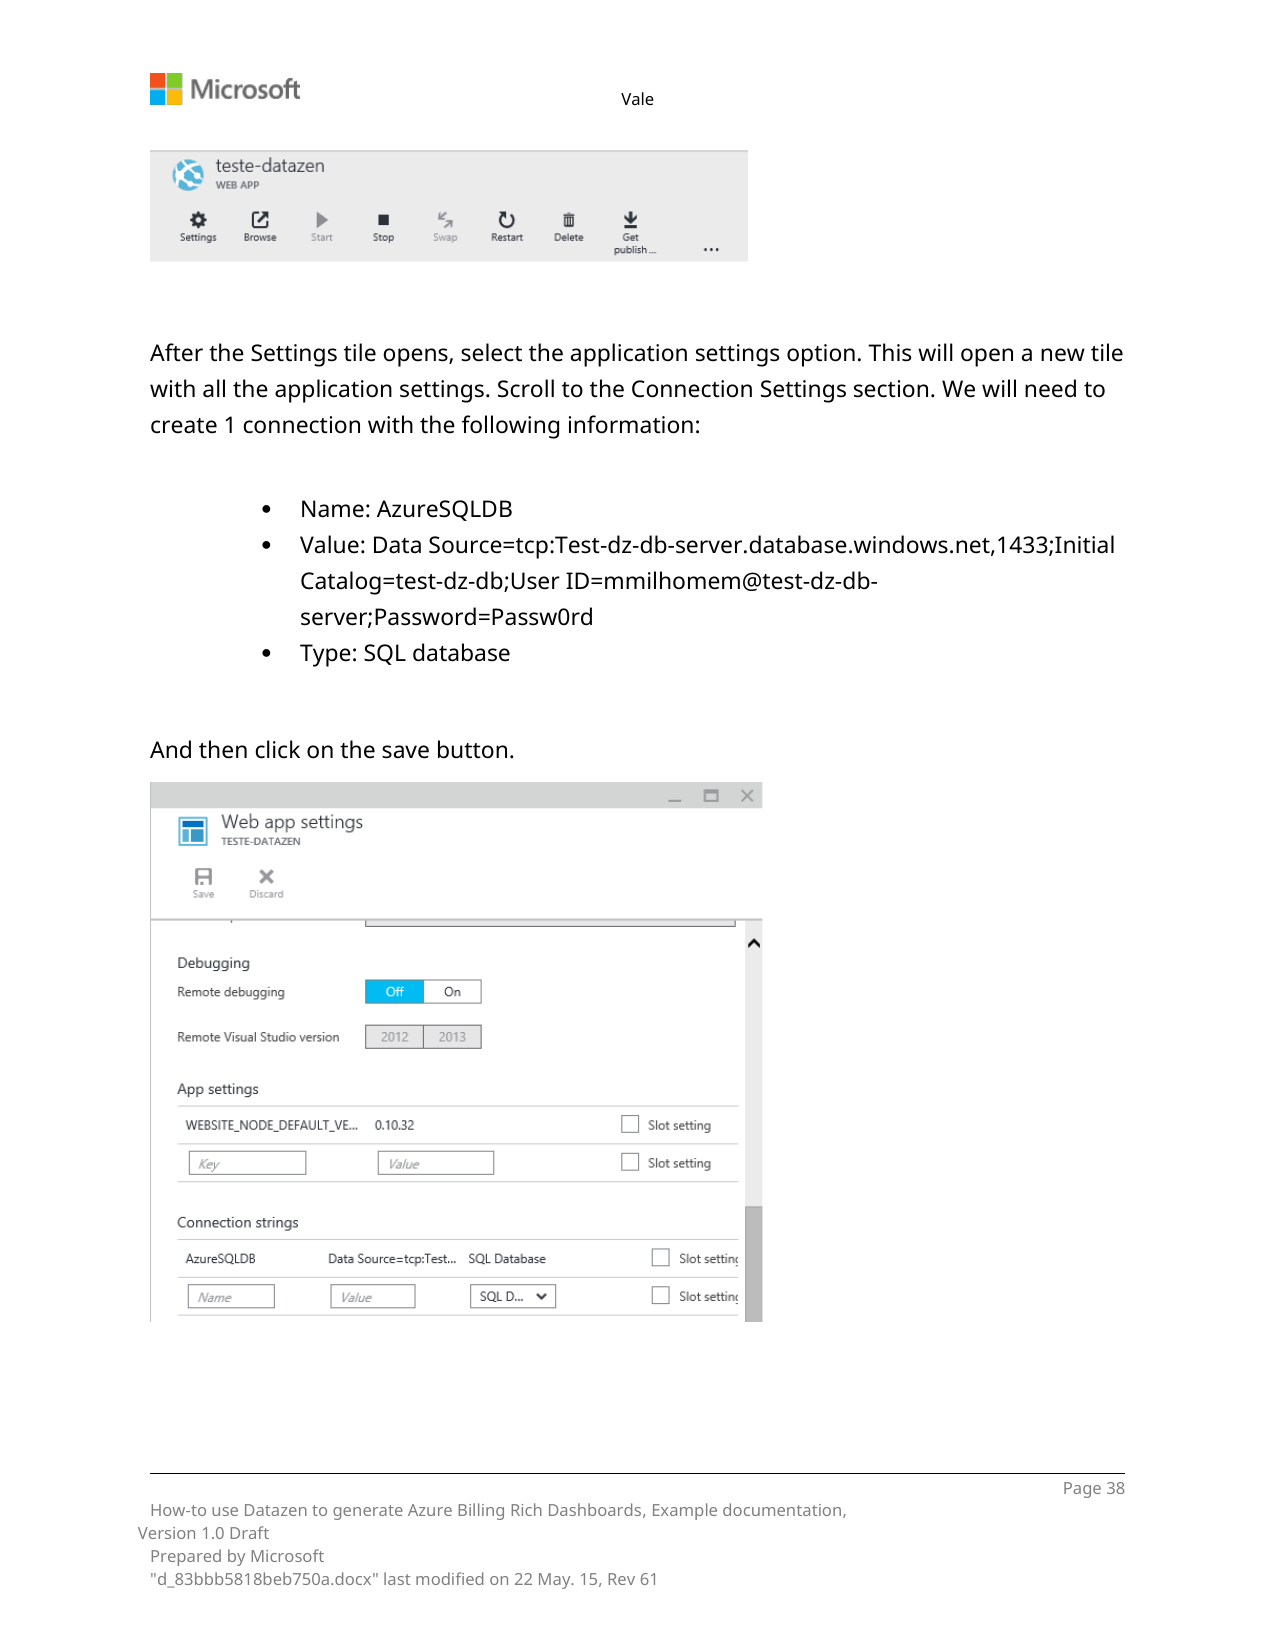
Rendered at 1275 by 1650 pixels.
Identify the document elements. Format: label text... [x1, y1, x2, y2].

picture [150, 73, 300, 106]
list Name: AzureSQLDB [262, 493, 1125, 524]
text After the Settings tile opens, select the application settings option. This will open a new tile with all the application settings. Scroll to the Connection Settings section. We will need to create 1 connection with the following information: [150, 337, 1125, 440]
text And then click on the save button. [150, 734, 1125, 765]
picture [150, 782, 763, 1322]
list Type: SQL database [262, 637, 1125, 668]
list Value: Data Source=tcp:Test-dz-db-server.database.windows.net,1433;Initial Catalog=test-dz-db;User ID=mmilhomem@test-dz-db-server;Password=Passw0rd [262, 529, 1125, 632]
picture [150, 150, 748, 272]
